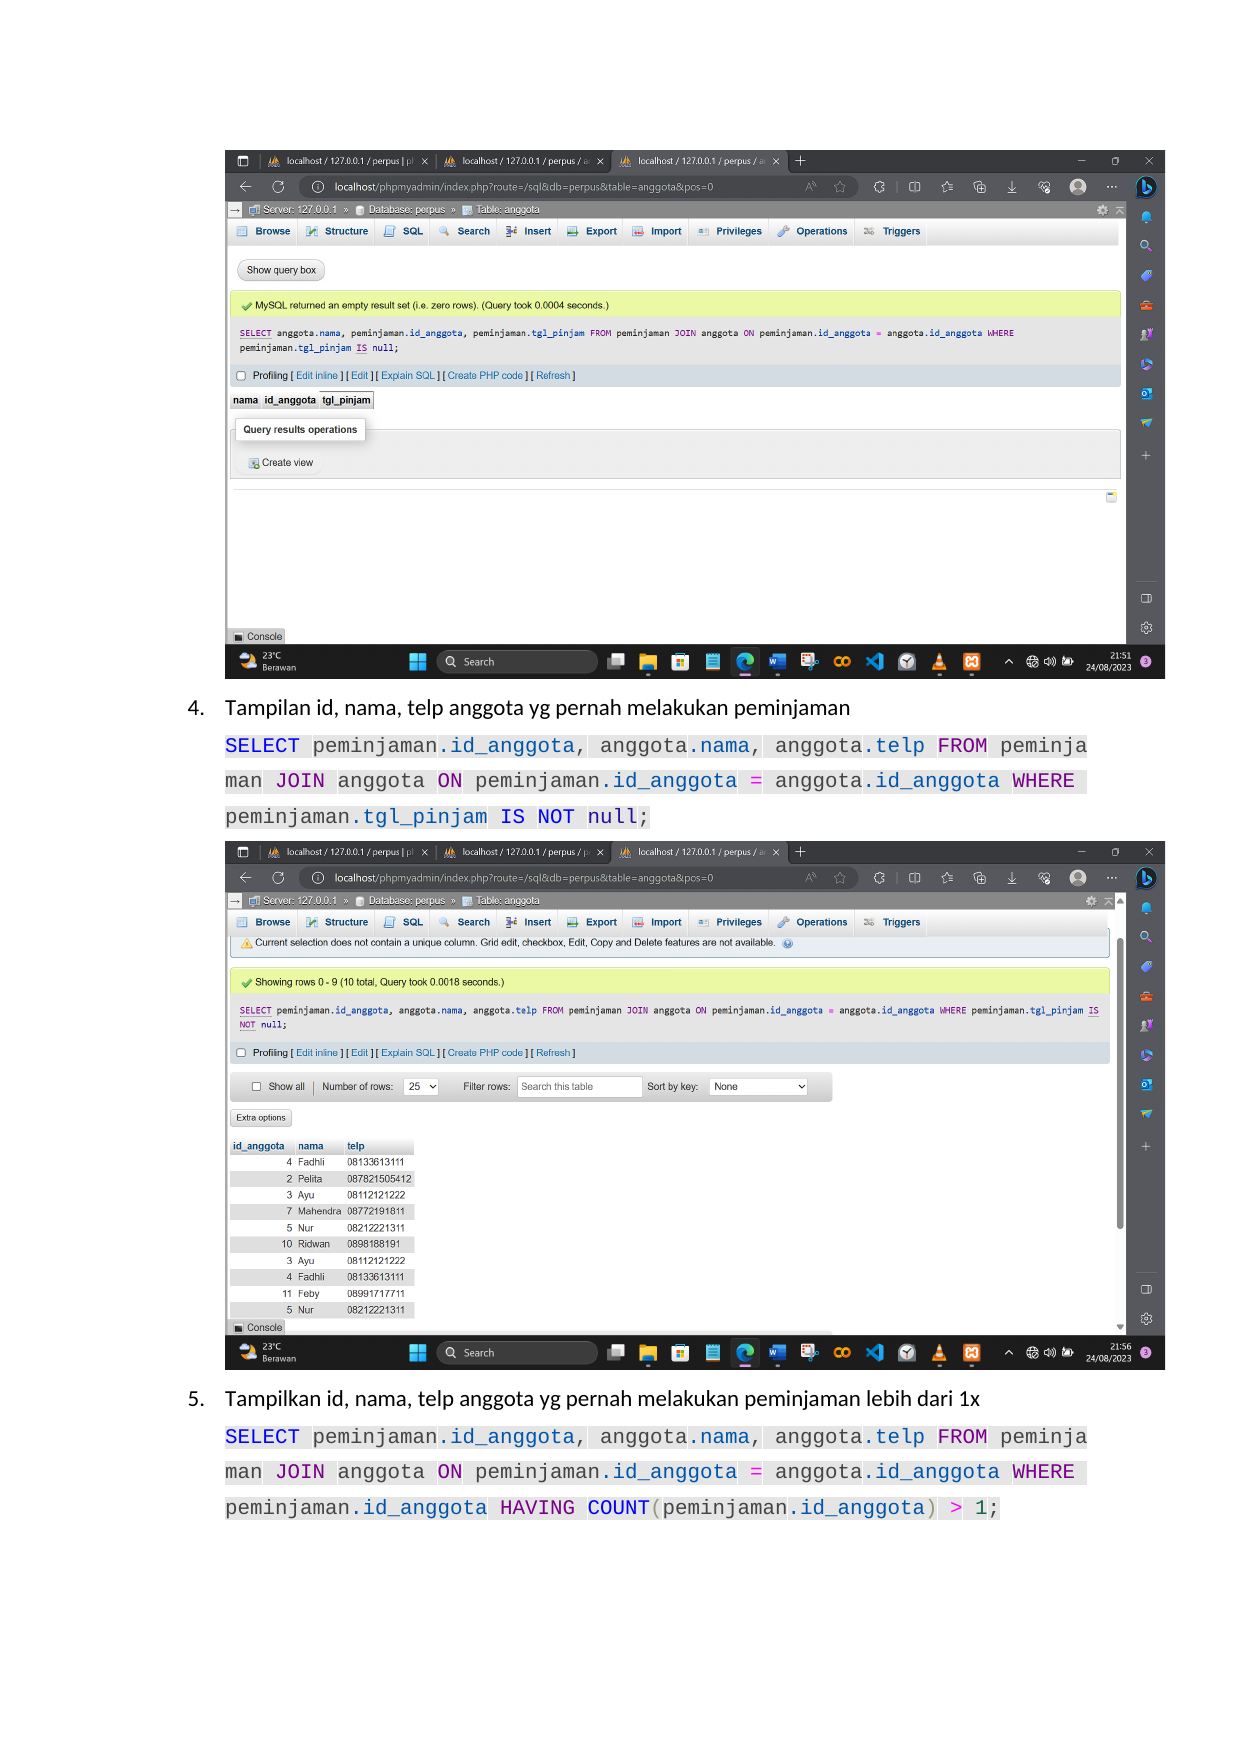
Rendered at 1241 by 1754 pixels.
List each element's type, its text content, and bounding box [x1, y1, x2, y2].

list Tampilkan id, nama, telp anggota yg pernah melakukan peminjaman lebih dari 1x [187, 1384, 1090, 1412]
list SELECT peminjaman.id_anggota, anggota.nama, anggota.telp FROM peminjaman JOIN anggota ON peminjaman.id_anggota = anggota.id_anggota WHERE peminjaman.tgl_pinjam IS NOT null; [225, 735, 1090, 829]
picture [225, 841, 1166, 1370]
list SELECT peminjaman.id_anggota, anggota.nama, anggota.telp FROM peminjaman JOIN anggota ON peminjaman.id_anggota = anggota.id_anggota WHERE peminjaman.id_anggota HAVING COUNT(peminjaman.id_anggota) > 1; [225, 1426, 1090, 1520]
list Tampilan id, nama, telp anggota yg pernah melakukan peminjaman [187, 693, 1090, 721]
picture [225, 150, 1166, 679]
